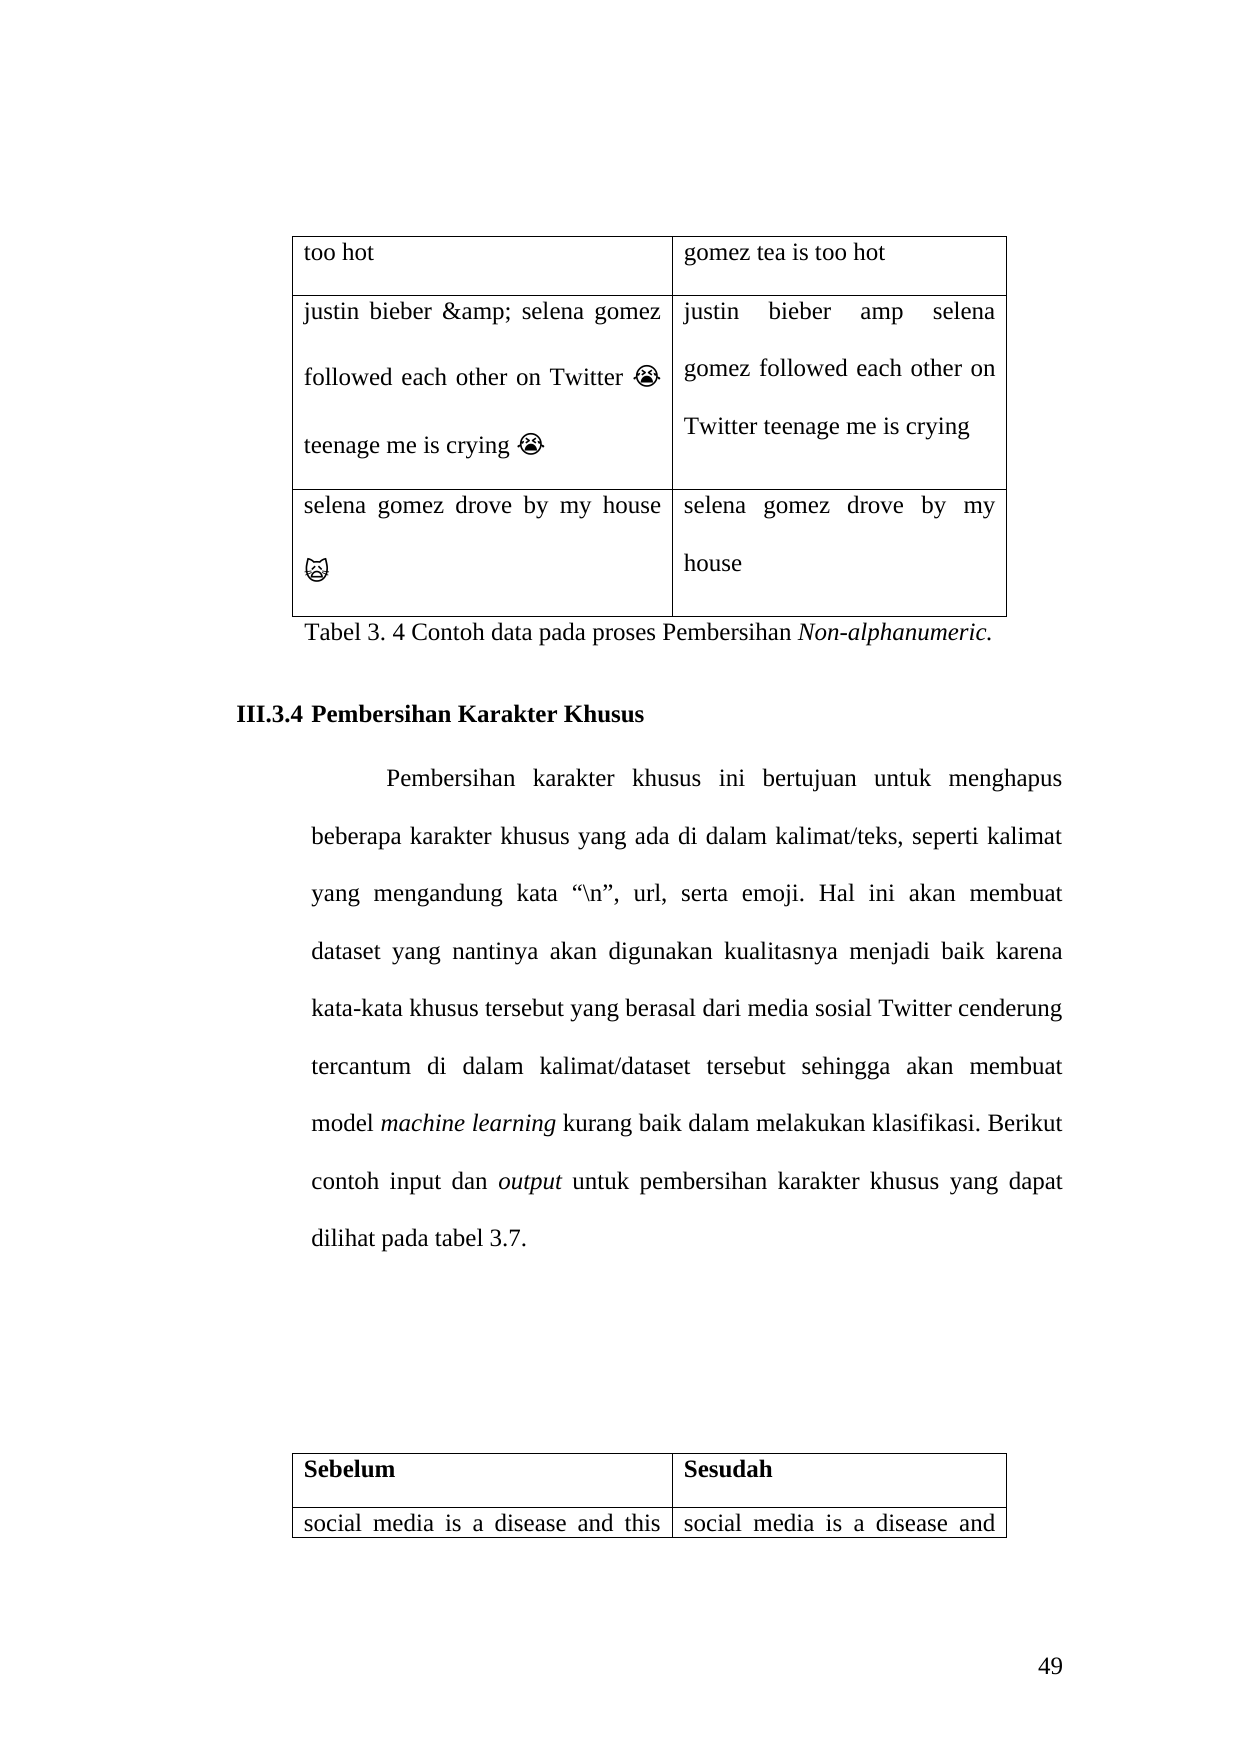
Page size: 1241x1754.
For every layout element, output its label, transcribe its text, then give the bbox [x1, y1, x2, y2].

list Pembersihan karakter khusus ini bertujuan untuk menghapus beberapa karakter khusus yang ada di dalam kalimat/teks, seperti kalimat yang mengandung kata “\n”, url, serta emoji. Hal ini akan membuat dataset yang nantinya akan digunakan kualitasnya menjadi baik karena kata-kata khusus tersebut yang berasal dari media sosial Twitter cenderung tercantum di dalam kalimat/dataset tersebut sehingga akan membuat model machine learning kurang baik dalam melakukan klasifikasi. Berikut contoh input dan output untuk pembersihan karakter khusus yang dapat dilihat pada tabel 3.7. [311, 763, 1063, 1252]
table_cell justin bieber amp selena gomez followed each other on Twitter teenage me is crying [673, 296, 1006, 489]
table_cell selena gomez drove by my house [673, 490, 1006, 616]
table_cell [673, 237, 1006, 295]
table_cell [293, 1508, 672, 1537]
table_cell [293, 237, 672, 295]
table_cell selena gomez drove by my house 🙀 [293, 490, 672, 616]
table_header Sebelum [293, 1454, 672, 1507]
text Tabel 3. 4 Contoh data pada proses Pembersihan Non-alphanumeric. [236, 617, 1063, 646]
subtitle Pembersihan Karakter Khusus [236, 699, 1063, 728]
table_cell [673, 1508, 1006, 1537]
table_cell justin bieber &amp; selena gomez followed each other on Twitter 😭teenage me is crying 😭 [293, 296, 672, 489]
table_header Sesudah [673, 1454, 1006, 1507]
